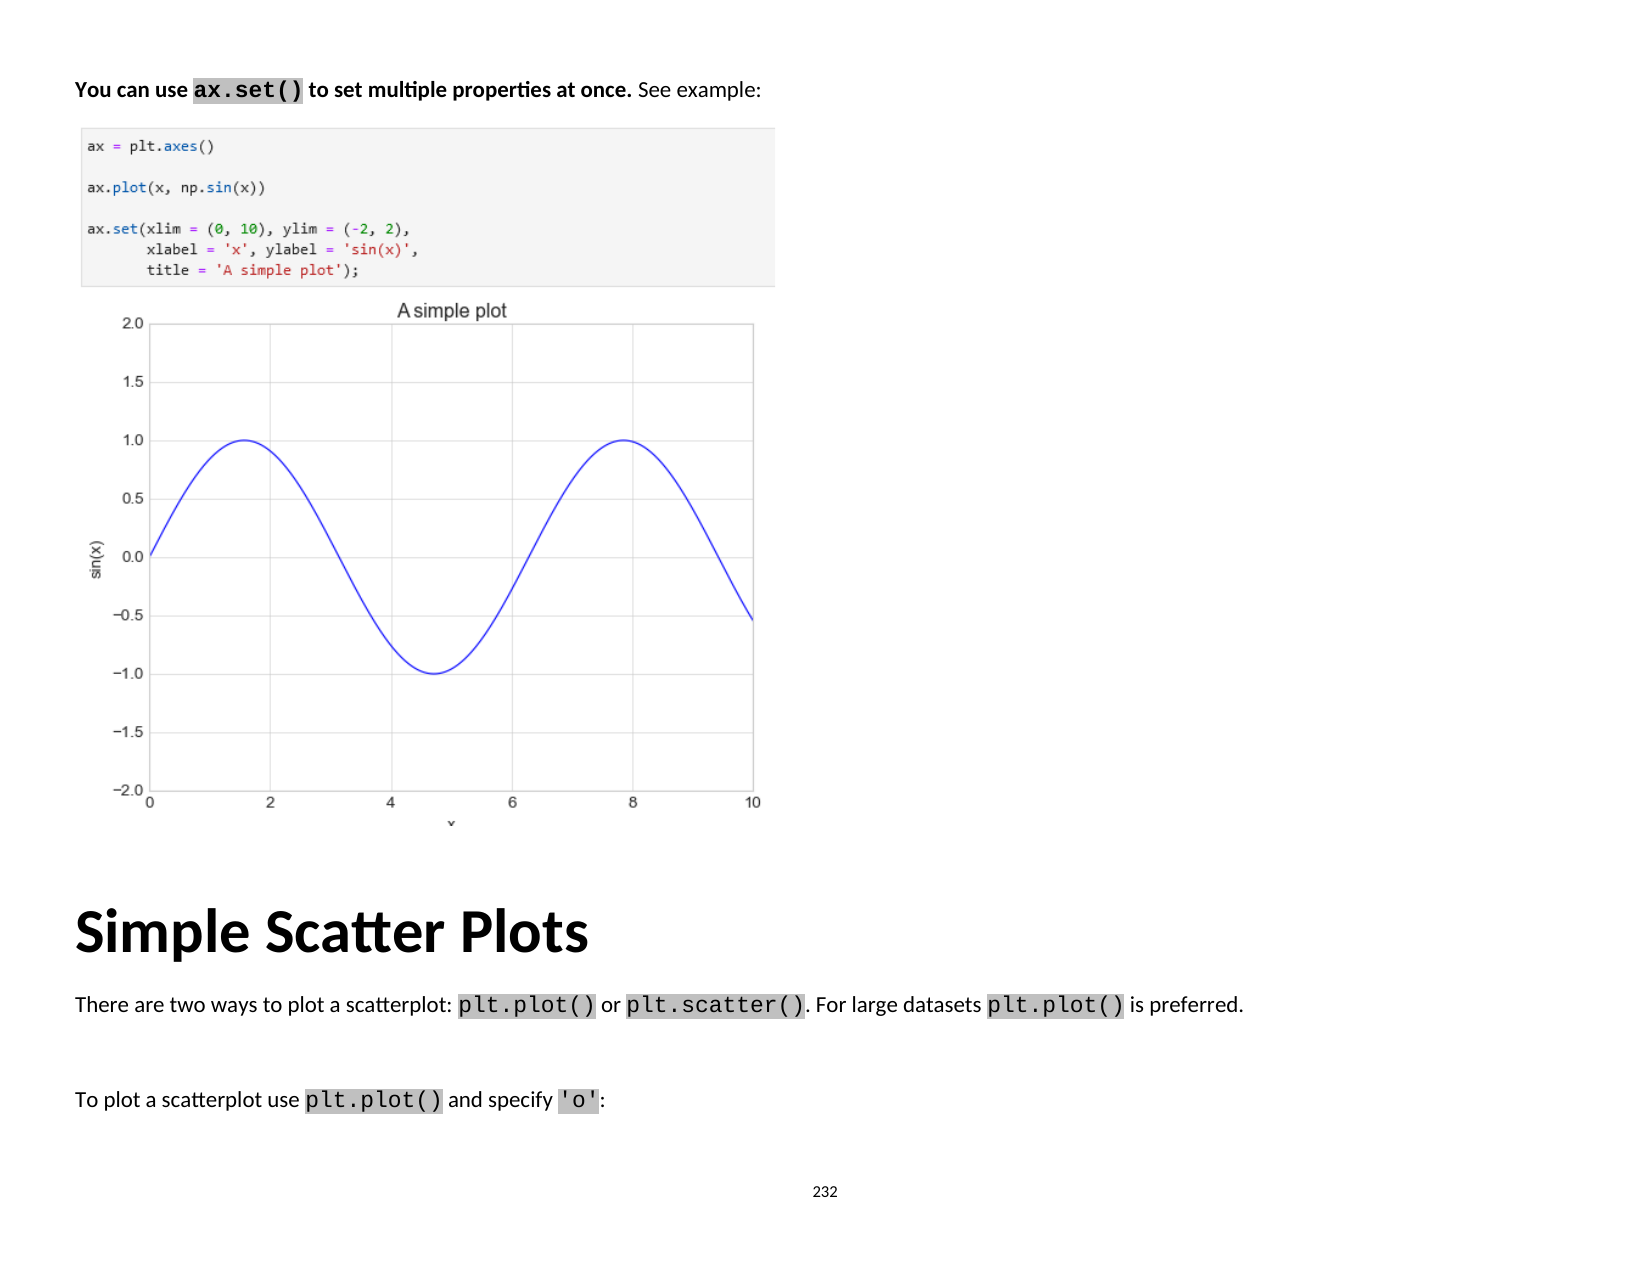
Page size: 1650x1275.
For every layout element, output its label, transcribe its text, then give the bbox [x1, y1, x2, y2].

text To plot a scatterplot use plt.plot() and specify 'o': [75, 1085, 1575, 1114]
text There are two ways to plot a scatterplot: plt.plot() or plt.scatter(). For large datasets plt.plot() is preferred. [75, 990, 1575, 1019]
picture [75, 123, 775, 826]
text You can use ax.set() to set multiple properties at once. See example: [75, 75, 1575, 104]
text Simple Scatter Plots [75, 891, 1575, 968]
